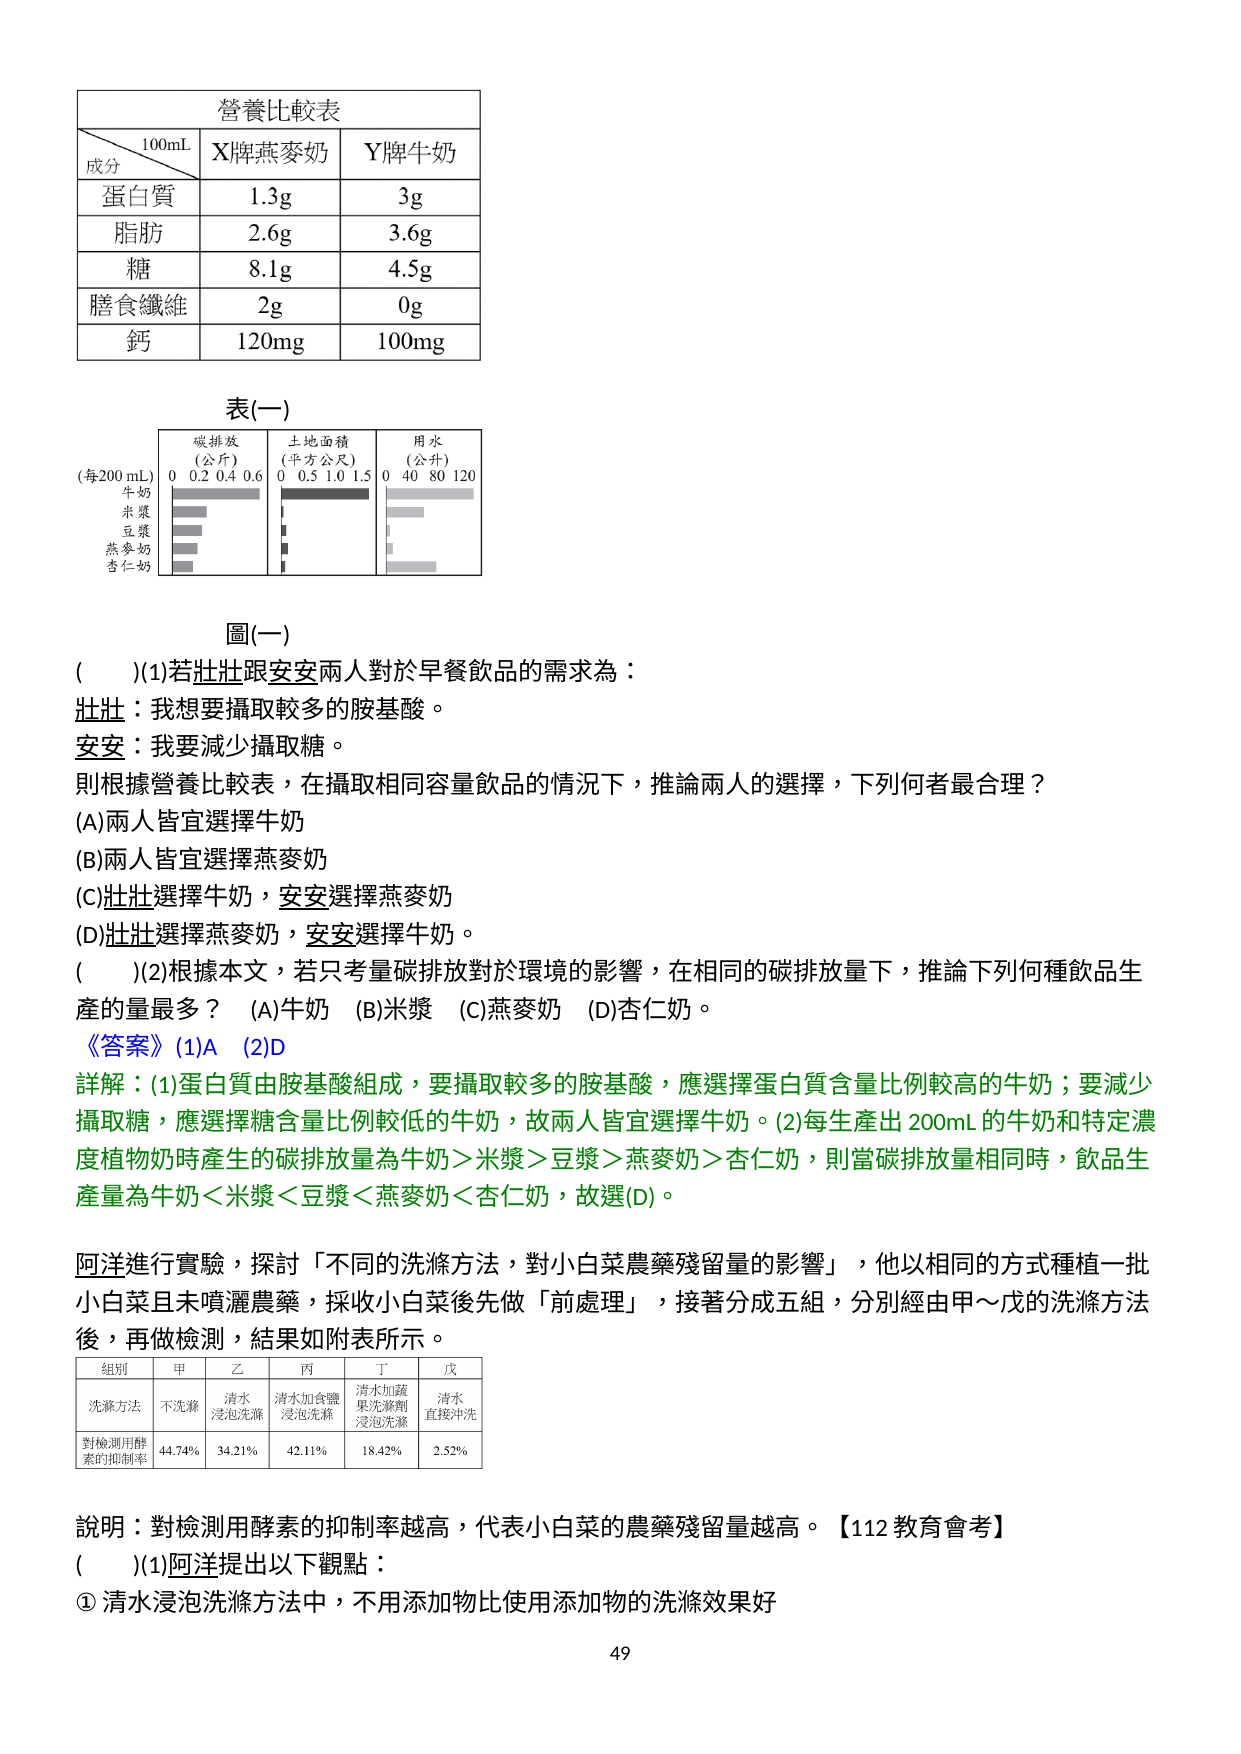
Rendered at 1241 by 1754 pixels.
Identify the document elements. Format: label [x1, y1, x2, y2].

picture [75, 88, 483, 363]
picture [75, 1356, 483, 1470]
picture [75, 426, 483, 577]
